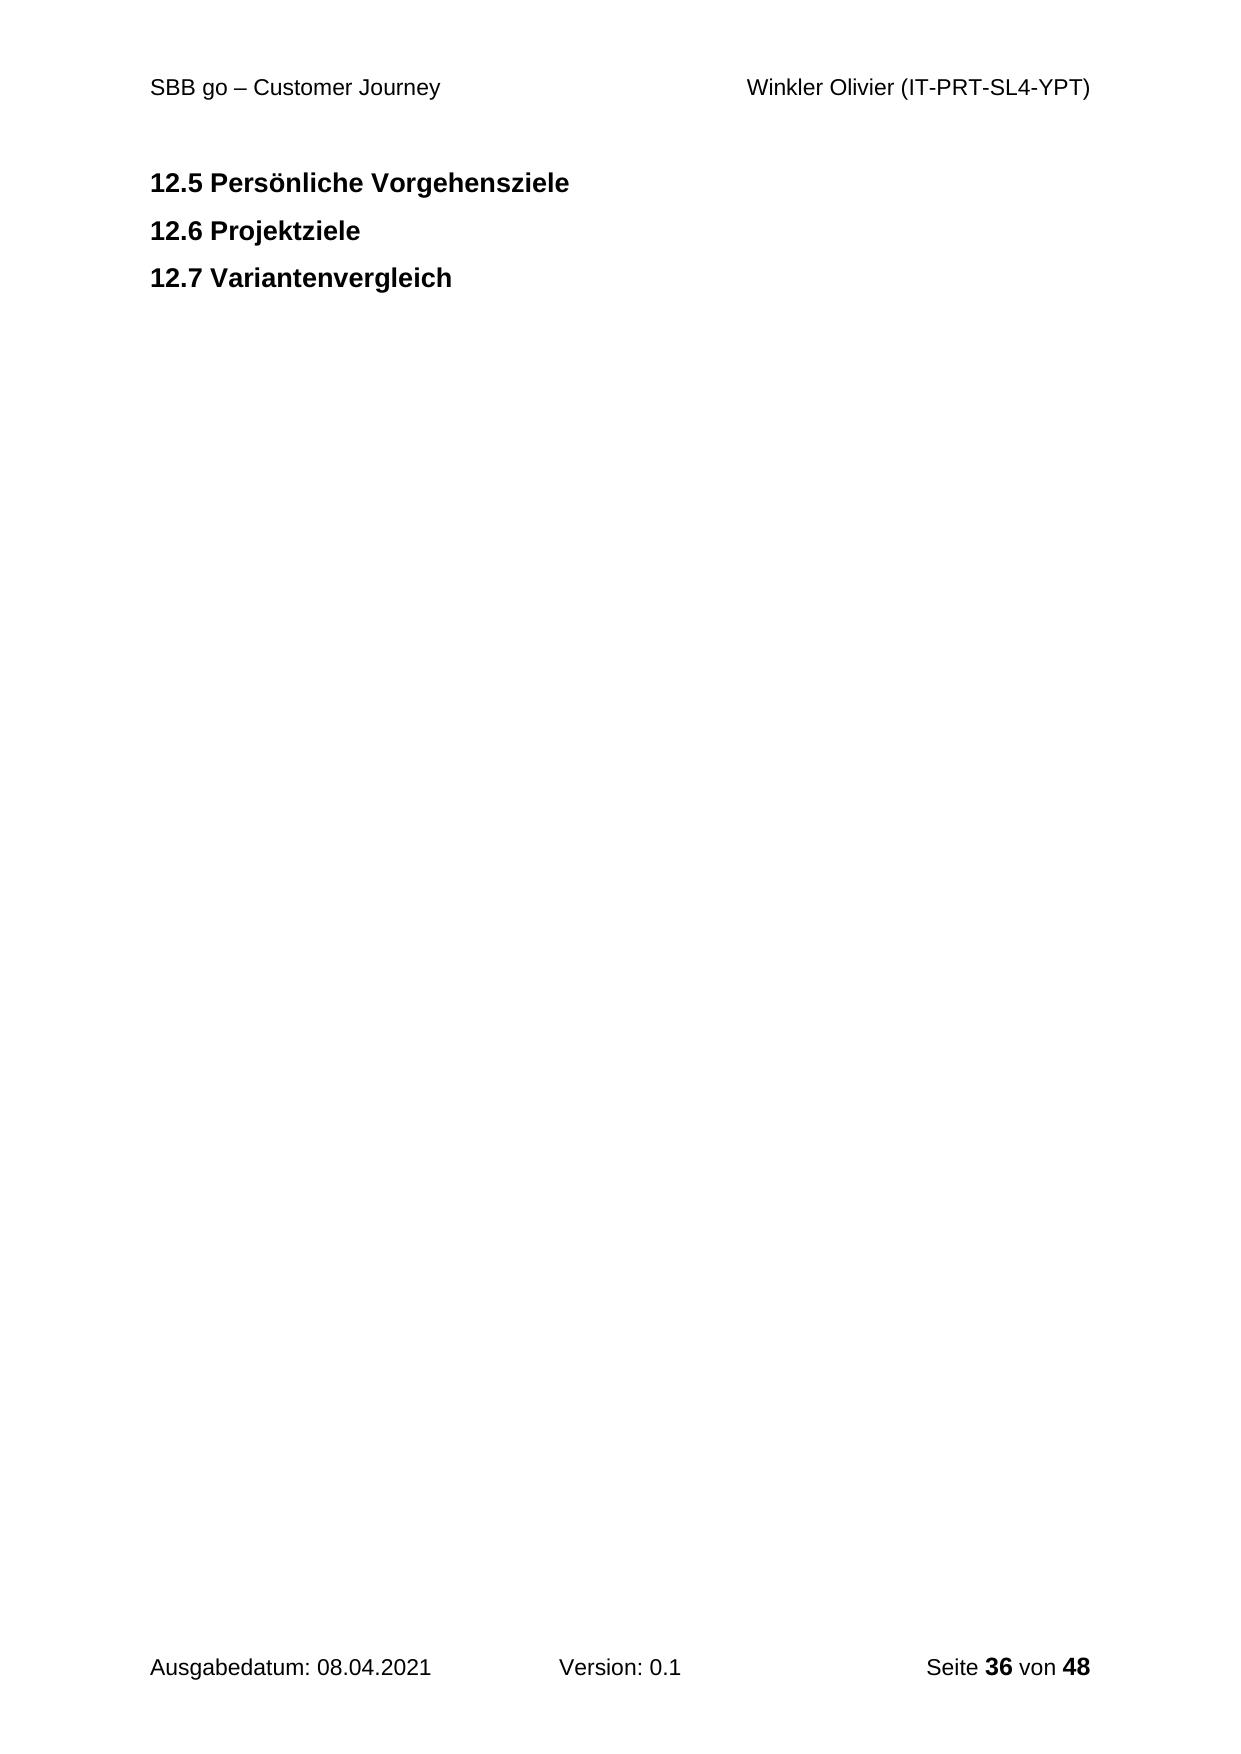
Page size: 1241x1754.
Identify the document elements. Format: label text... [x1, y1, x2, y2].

subtitle Variantenvergleich [150, 262, 1090, 294]
subtitle Persönliche Vorgehensziele [150, 167, 1090, 198]
subtitle Projektziele [150, 214, 1090, 246]
